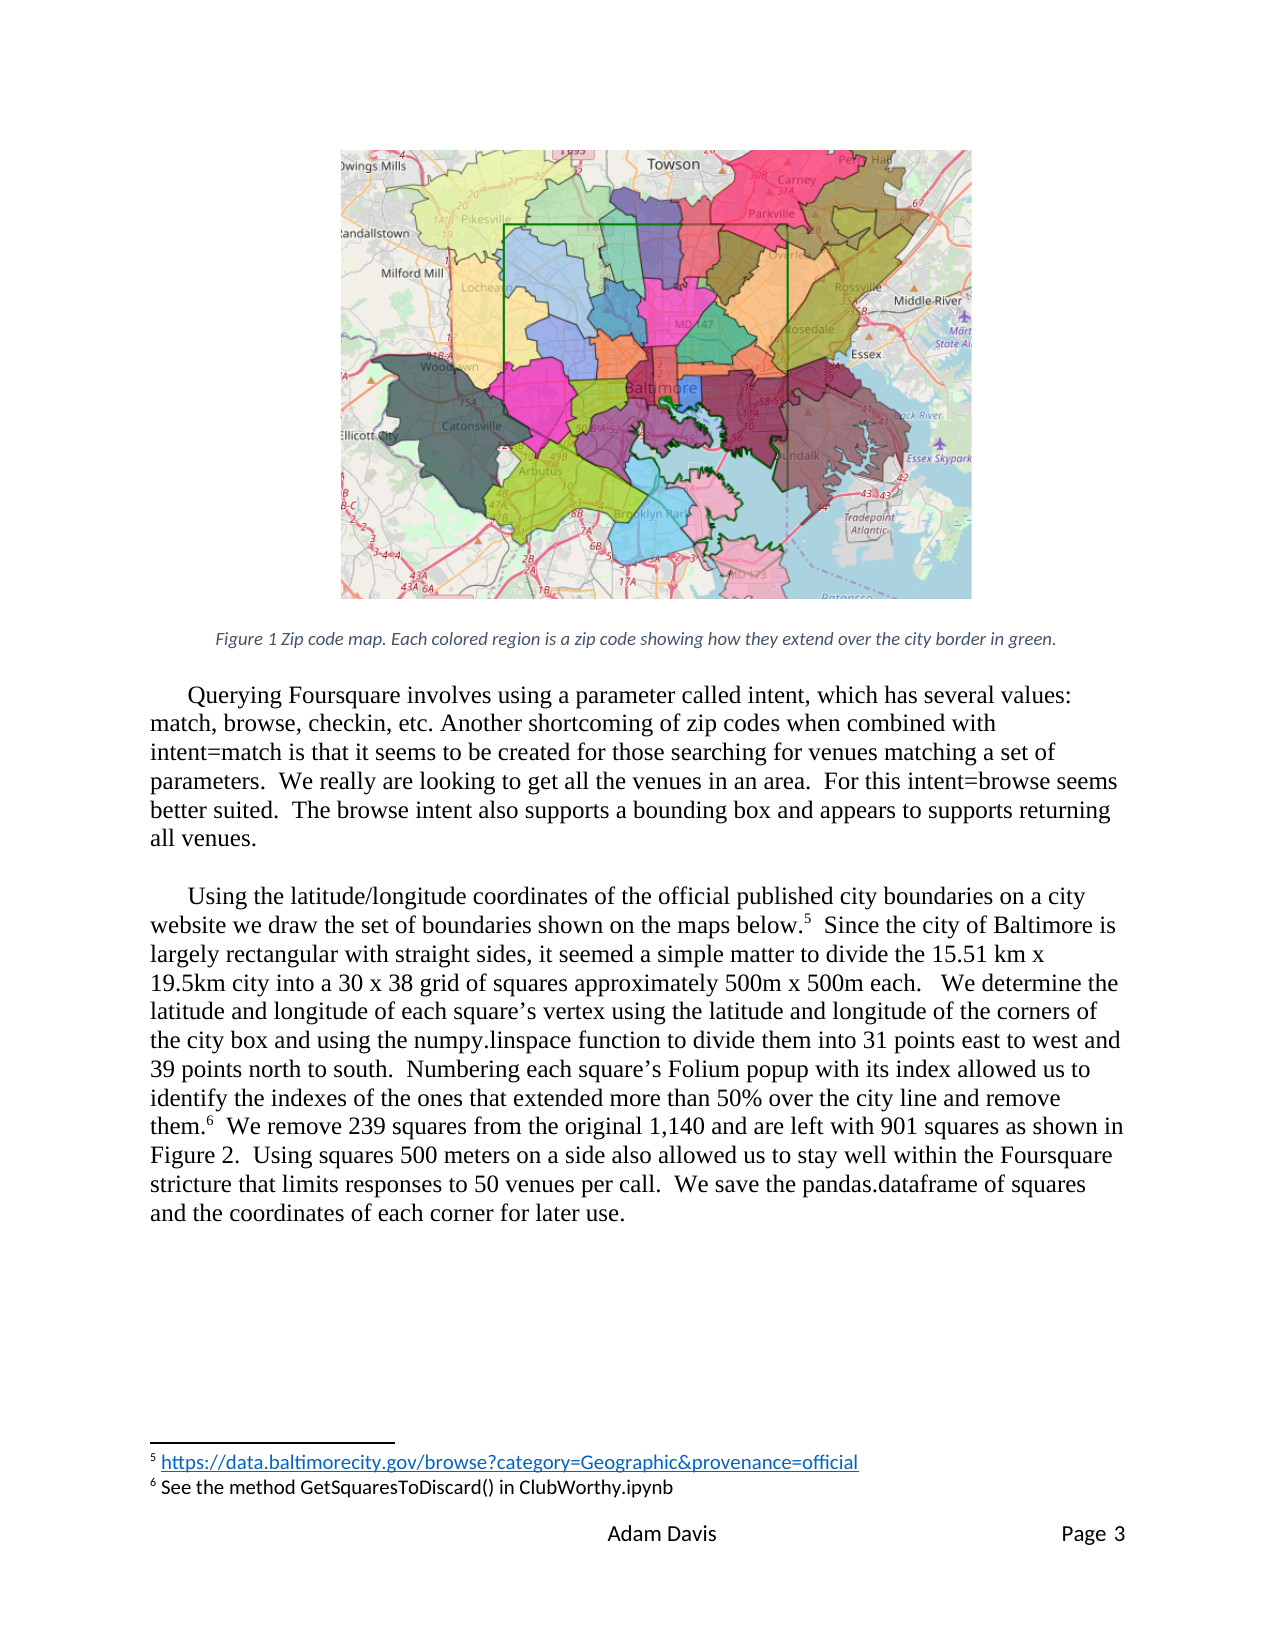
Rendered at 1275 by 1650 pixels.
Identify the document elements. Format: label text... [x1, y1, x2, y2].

text Figure 1 Zip code map. Each colored region is a zip code showing how they extend over the city border in green. [150, 628, 1125, 651]
text Querying Foursquare involves using a parameter called intent, which has several values: match, browse, checkin, etc. Another shortcoming of zip codes when combined with intent=match is that it seems to be created for those searching for venues matching a set of parameters. We really are looking to get all the venues in an area. For this intent=browse seems better suited. The browse intent also supports a bounding box and appears to supports returning all venues. [150, 680, 1125, 852]
text Using the latitude/longitude coordinates of the official published city boundaries on a city website we draw the set of boundaries shown on the maps below. Since the city of Baltimore is largely rectangular with straight sides, it seemed a simple matter to divide the 15.51 km x 19.5km city into a 30 x 38 grid of squares approximately 500m x 500m each. We determine the latitude and longitude of each square’s vertex using the latitude and longitude of the corners of the city box and using the numpy.linspace function to divide them into 31 points east to west and 39 points north to south. Numbering each square’s Folium popup with its index allowed us to identify the indexes of the ones that extended more than 50% over the city line and remove them. We remove 239 squares from the original 1,140 and are left with 901 squares as shown in Figure 2. Using squares 500 meters on a side also allowed us to stay well within the Foursquare stricture that limits responses to 50 venues per call. We save the pandas.dataframe of squares and the coordinates of each corner for later use. [150, 881, 1125, 1226]
picture [340, 150, 972, 599]
